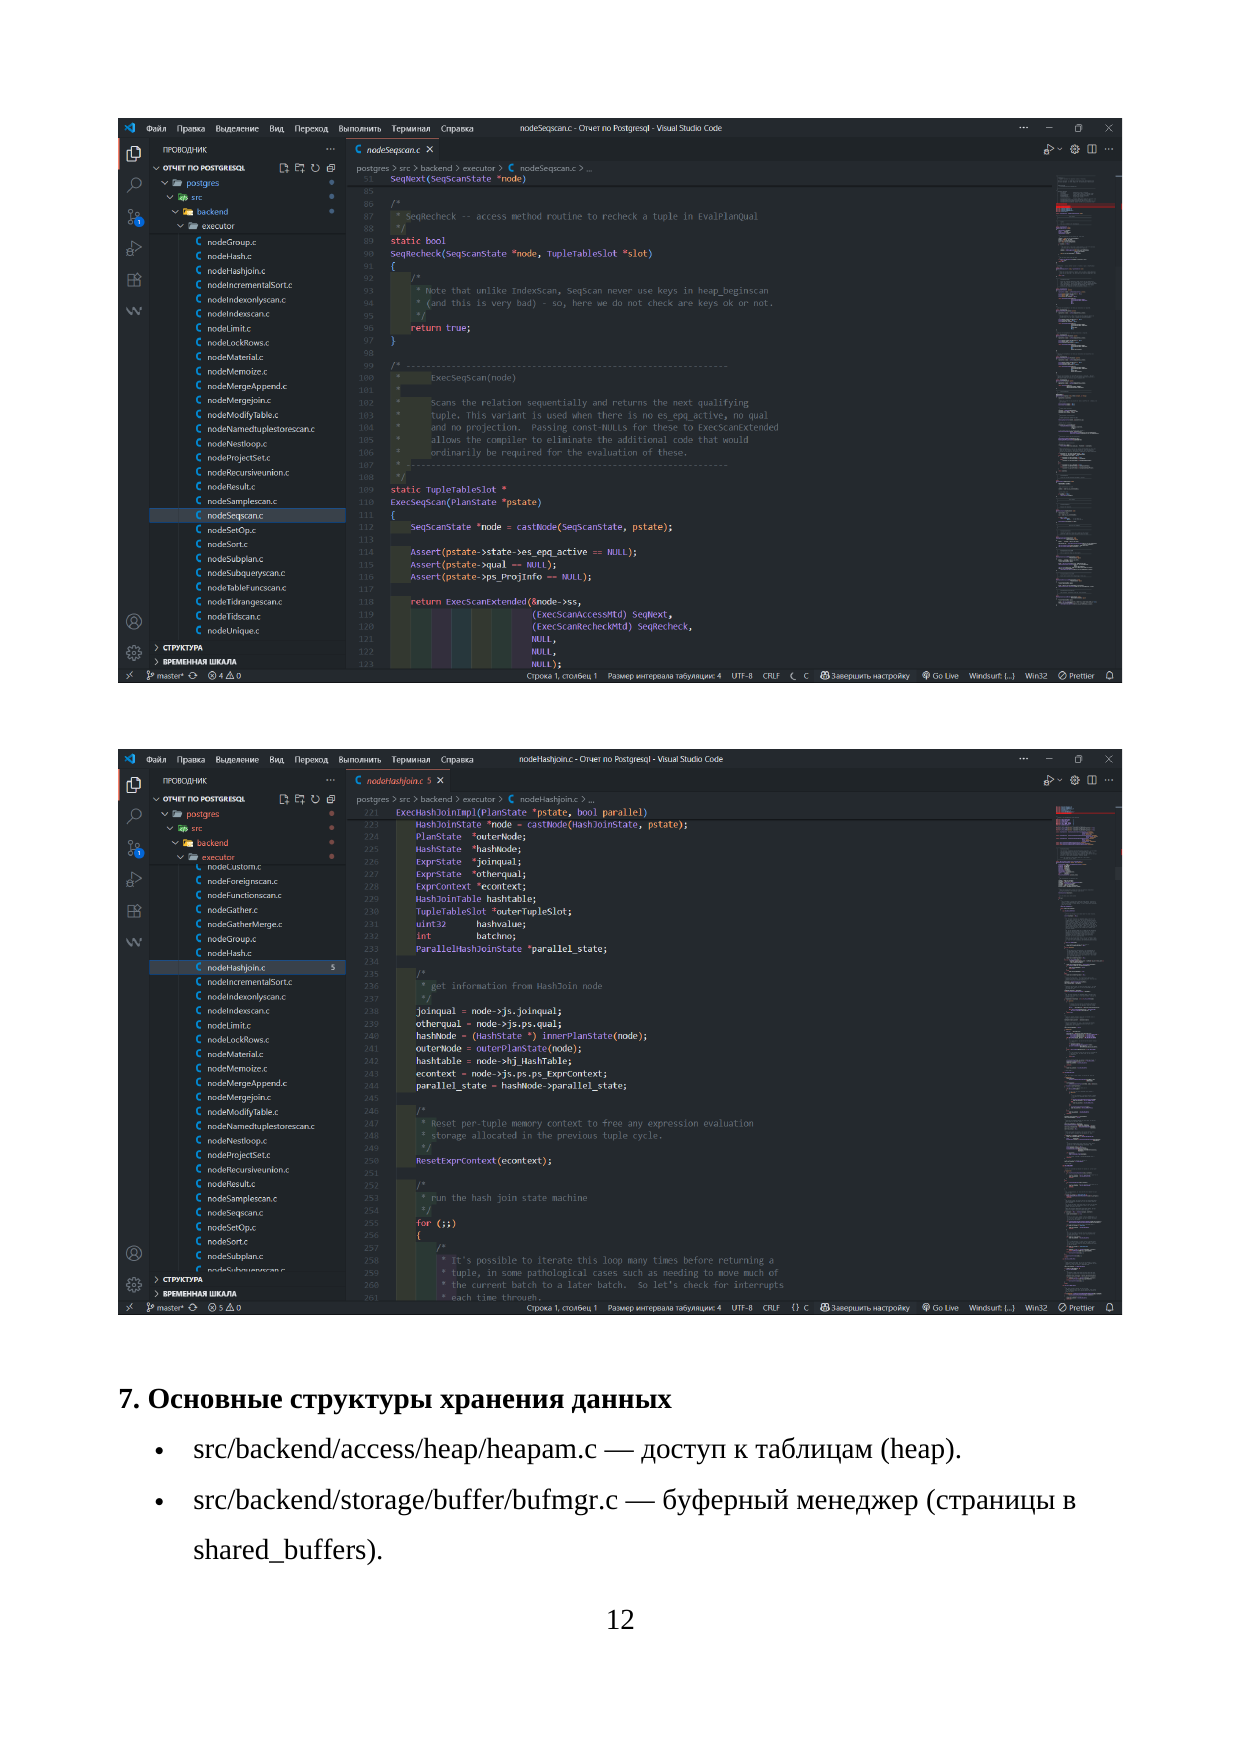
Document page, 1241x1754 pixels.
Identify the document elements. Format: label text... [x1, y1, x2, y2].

text 7. Основные структуры хранения данных [118, 1381, 1122, 1415]
list src/backend/access/heap/heapam.c — доступ к таблицам (heap). [156, 1432, 1122, 1465]
list src/backend/storage/buffer/bufmgr.c — буферный менеджер (страницы в shared_buffers). [156, 1482, 1122, 1566]
picture [118, 749, 1123, 1315]
picture [118, 118, 1123, 683]
